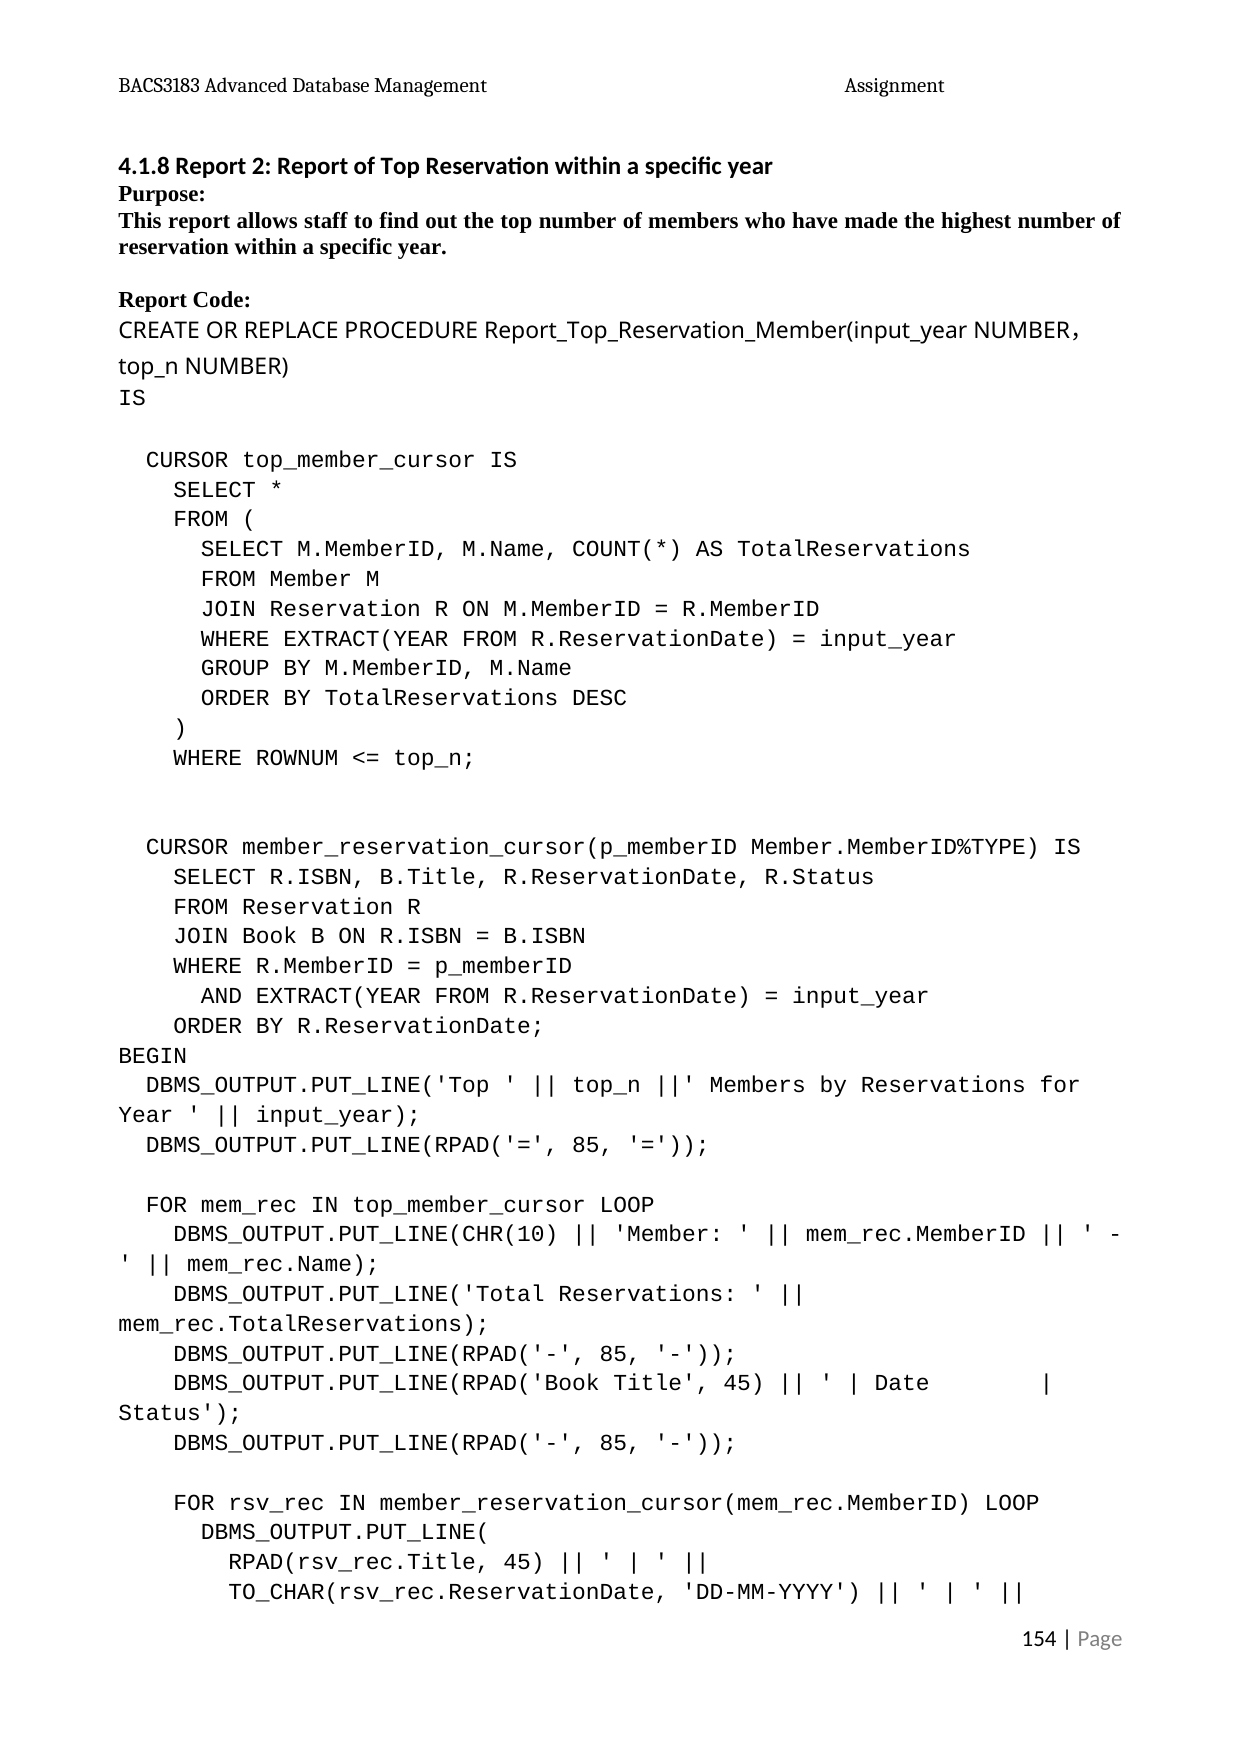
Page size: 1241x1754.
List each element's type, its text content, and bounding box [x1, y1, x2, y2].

text FOR rsv_rec IN member_reservation_cursor(mem_rec.MemberID) LOOP [118, 1491, 1122, 1517]
text DBMS_OUTPUT.PUT_LINE(CHR(10) || 'Member: ' || mem_rec.MemberID || ' - ' || mem_rec.Name); [118, 1223, 1122, 1278]
text Report Code: [118, 286, 1122, 312]
text ORDER BY TotalReservations DESC [118, 687, 1122, 712]
text Purpose: [118, 181, 1122, 207]
text RPAD(rsv_rec.Title, 45) || ' | ' || [118, 1551, 1122, 1576]
text DBMS_OUTPUT.PUT_LINE( [118, 1521, 1122, 1547]
text FROM Member M [118, 567, 1122, 593]
text SELECT * [118, 478, 1122, 504]
text DBMS_OUTPUT.PUT_LINE(RPAD('-', 85, '-')); [118, 1342, 1122, 1368]
text FOR mem_rec IN top_member_cursor LOOP [118, 1193, 1122, 1219]
text CURSOR member_reservation_cursor(p_memberID Member.MemberID%TYPE) IS [118, 836, 1122, 861]
text GROUP BY M.MemberID, M.Name [118, 657, 1122, 683]
text WHERE ROWNUM <= top_n; [118, 746, 1122, 772]
text AND EXTRACT(YEAR FROM R.ReservationDate) = input_year [118, 984, 1122, 1010]
text TO_CHAR(rsv_rec.ReservationDate, 'DD-MM-YYYY') || ' | ' || [118, 1580, 1122, 1606]
text FROM ( [118, 508, 1122, 534]
text DBMS_OUTPUT.PUT_LINE('Total Reservations: ' || mem_rec.TotalReservations); [118, 1282, 1122, 1338]
text SELECT M.MemberID, M.Name, COUNT(*) AS TotalReservations [118, 538, 1122, 563]
text JOIN Reservation R ON M.MemberID = R.MemberID [118, 597, 1122, 623]
text IS [118, 386, 1122, 412]
subtitle 4.1.8 Report 2: Report of Top Reservation within a specific year [118, 150, 1122, 181]
text FROM Reservation R [118, 895, 1122, 921]
text JOIN Book B ON R.ISBN = B.ISBN [118, 925, 1122, 951]
text This report allows staff to find out the top number of members who have made the highest number of reservation within a specific year. [118, 207, 1122, 259]
text DBMS_OUTPUT.PUT_LINE(RPAD('-', 85, '-')); [118, 1431, 1122, 1457]
text BEGIN [118, 1044, 1122, 1070]
text DBMS_OUTPUT.PUT_LINE(RPAD('Book Title', 45) || ' | Date | Status'); [118, 1372, 1122, 1427]
text DBMS_OUTPUT.PUT_LINE(RPAD('=', 85, '=')); [118, 1133, 1122, 1159]
text WHERE R.MemberID = p_memberID [118, 955, 1122, 981]
text WHERE EXTRACT(YEAR FROM R.ReservationDate) = input_year [118, 627, 1122, 653]
text ORDER BY R.ReservationDate; [118, 1014, 1122, 1040]
text DBMS_OUTPUT.PUT_LINE('Top ' || top_n ||' Members by Reservations for Year ' || input_year); [118, 1074, 1122, 1129]
text ) [118, 716, 1122, 742]
text CURSOR top_member_cursor IS [118, 448, 1122, 474]
text SELECT R.ISBN, B.Title, R.ReservationDate, R.Status [118, 865, 1122, 891]
